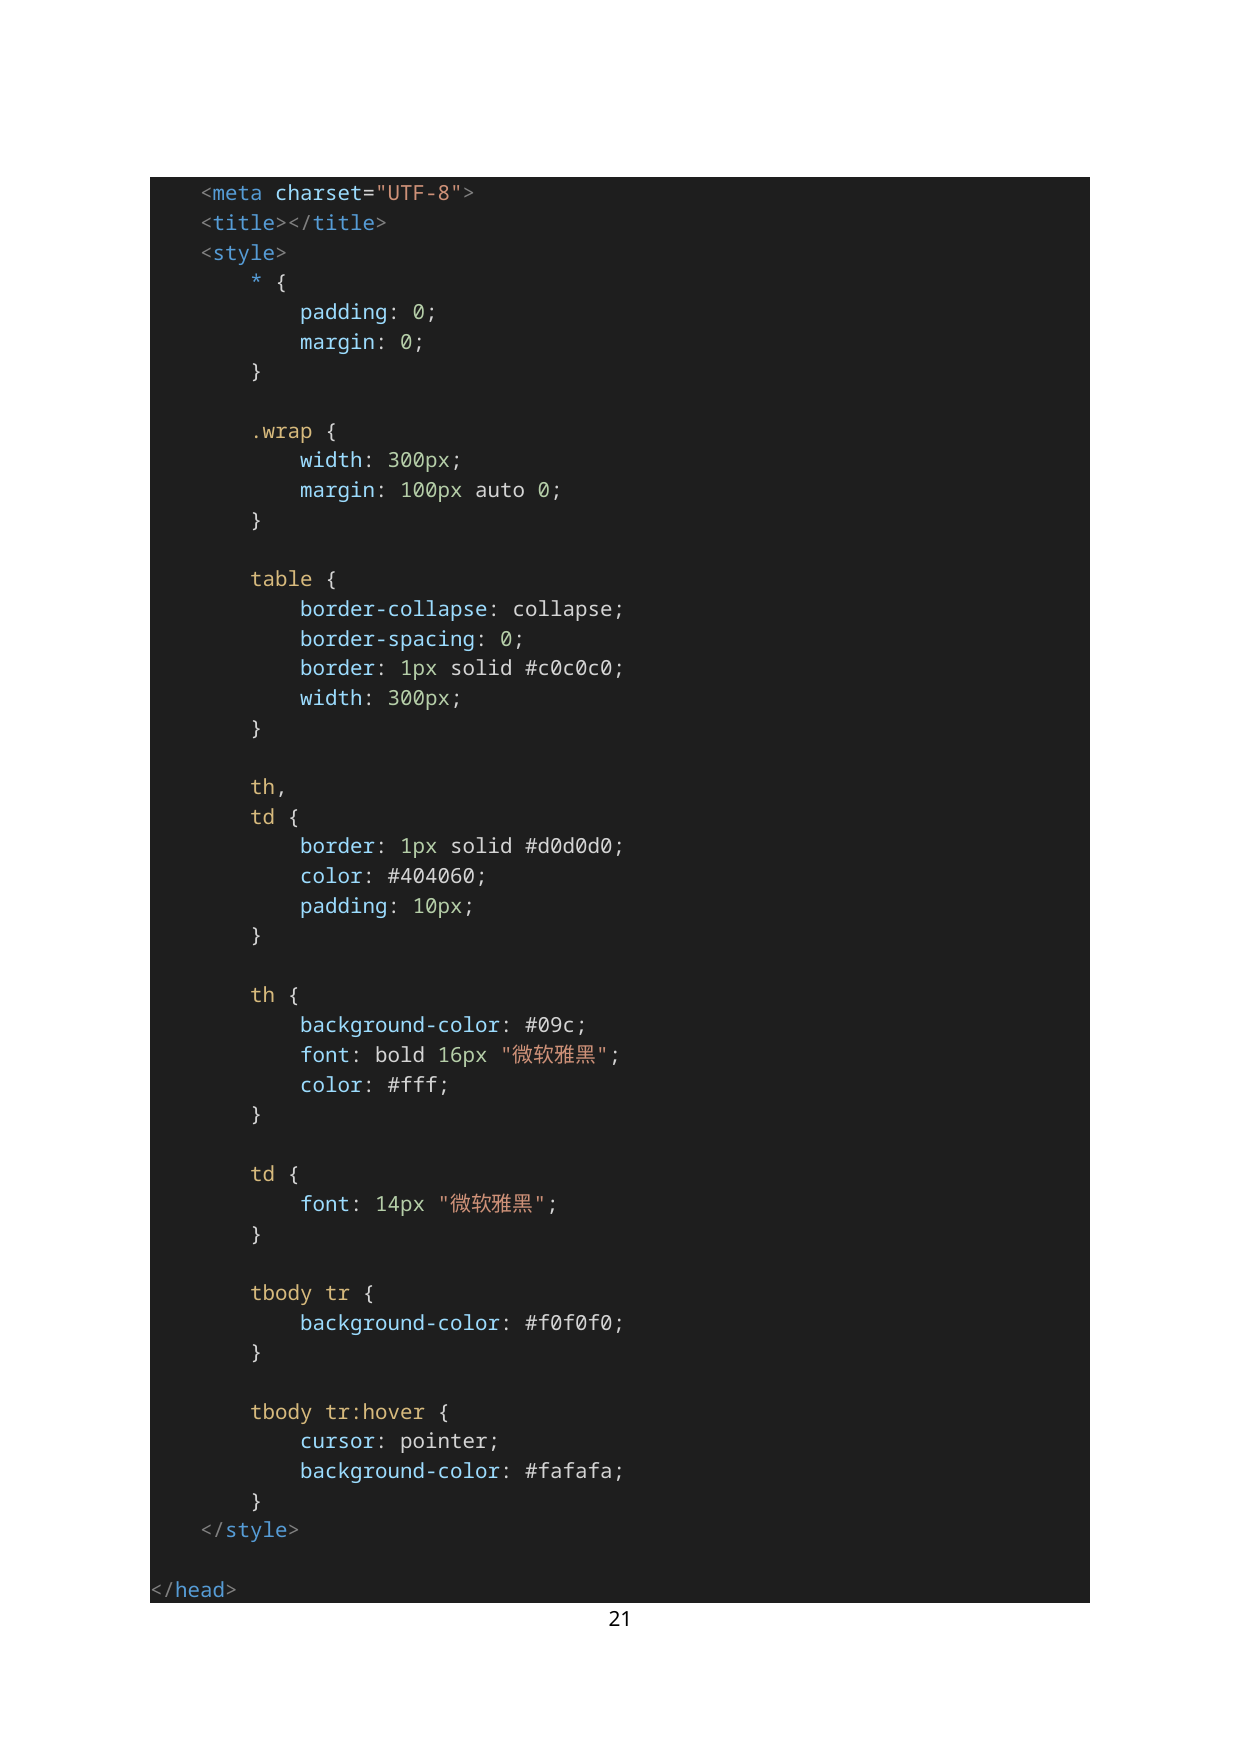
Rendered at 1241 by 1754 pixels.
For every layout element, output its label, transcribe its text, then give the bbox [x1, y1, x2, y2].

text } [150, 1485, 1090, 1514]
text padding: 0; [150, 296, 1090, 326]
text table { [150, 563, 1090, 593]
text </style> [150, 1514, 1090, 1544]
text color: #fff; [150, 1068, 1090, 1098]
text margin: 0; [150, 326, 1090, 355]
text padding: 10px; [150, 890, 1090, 919]
text background-color: #fafafa; [150, 1455, 1090, 1485]
text background-color: #f0f0f0; [150, 1307, 1090, 1336]
text td { [150, 801, 1090, 830]
text tbody tr { [150, 1277, 1090, 1307]
text border: 1px solid #c0c0c0; [150, 652, 1090, 682]
text } [150, 1098, 1090, 1128]
text margin: 100px auto 0; [150, 474, 1090, 504]
text background-color: #09c; [150, 1008, 1090, 1038]
text <title></title> [150, 207, 1090, 237]
text th, [150, 771, 1090, 801]
text border-spacing: 0; [150, 622, 1090, 652]
text font: 14px "微软雅黑"; [150, 1187, 1090, 1217]
text width: 300px; [150, 444, 1090, 474]
text tbody tr:hover { [150, 1396, 1090, 1425]
text } [150, 712, 1090, 741]
text cursor: pointer; [150, 1425, 1090, 1455]
text } [150, 355, 1090, 385]
text .wrap { [150, 415, 1090, 444]
text </head> [150, 1574, 1090, 1603]
text <meta charset="UTF-8"> [150, 177, 1090, 207]
text * { [150, 266, 1090, 296]
text font: bold 16px "微软雅黑"; [150, 1038, 1090, 1068]
text color: #404060; [150, 860, 1090, 890]
text } [150, 1217, 1090, 1247]
text th { [150, 979, 1090, 1008]
text width: 300px; [150, 682, 1090, 712]
text } [150, 504, 1090, 533]
text border-collapse: collapse; [150, 593, 1090, 622]
text border: 1px solid #d0d0d0; [150, 830, 1090, 860]
text <style> [150, 237, 1090, 266]
text } [150, 919, 1090, 949]
text } [150, 1336, 1090, 1366]
text td { [150, 1157, 1090, 1187]
